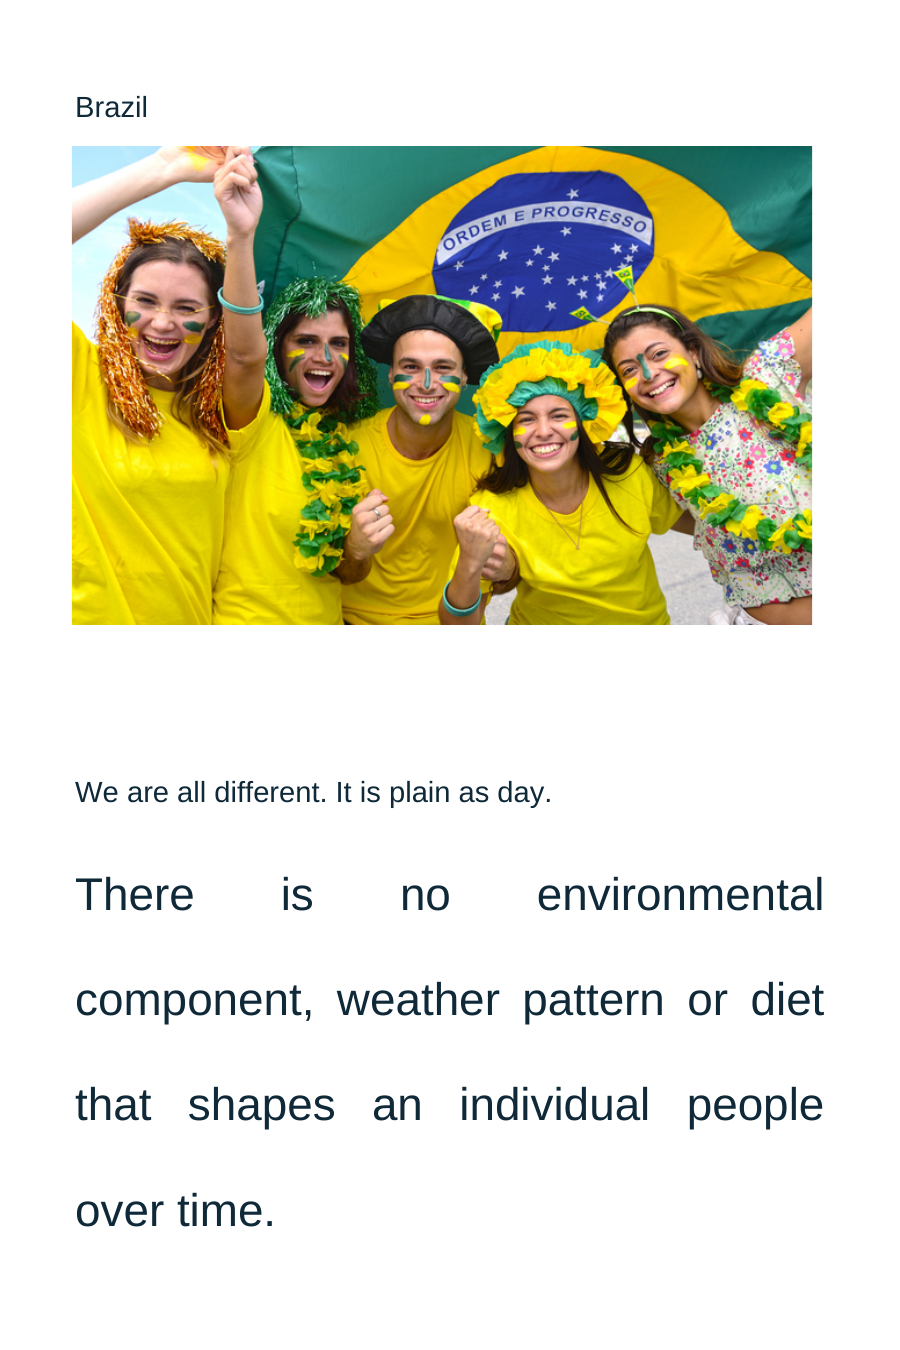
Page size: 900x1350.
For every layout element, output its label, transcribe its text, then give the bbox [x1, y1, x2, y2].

text We are all different. It is plain as day. [75, 775, 825, 808]
picture [71, 146, 813, 625]
text There is no environmental component, weather pattern or diet that shapes an individual people over time. [75, 867, 825, 1236]
text Brazil [75, 90, 825, 123]
